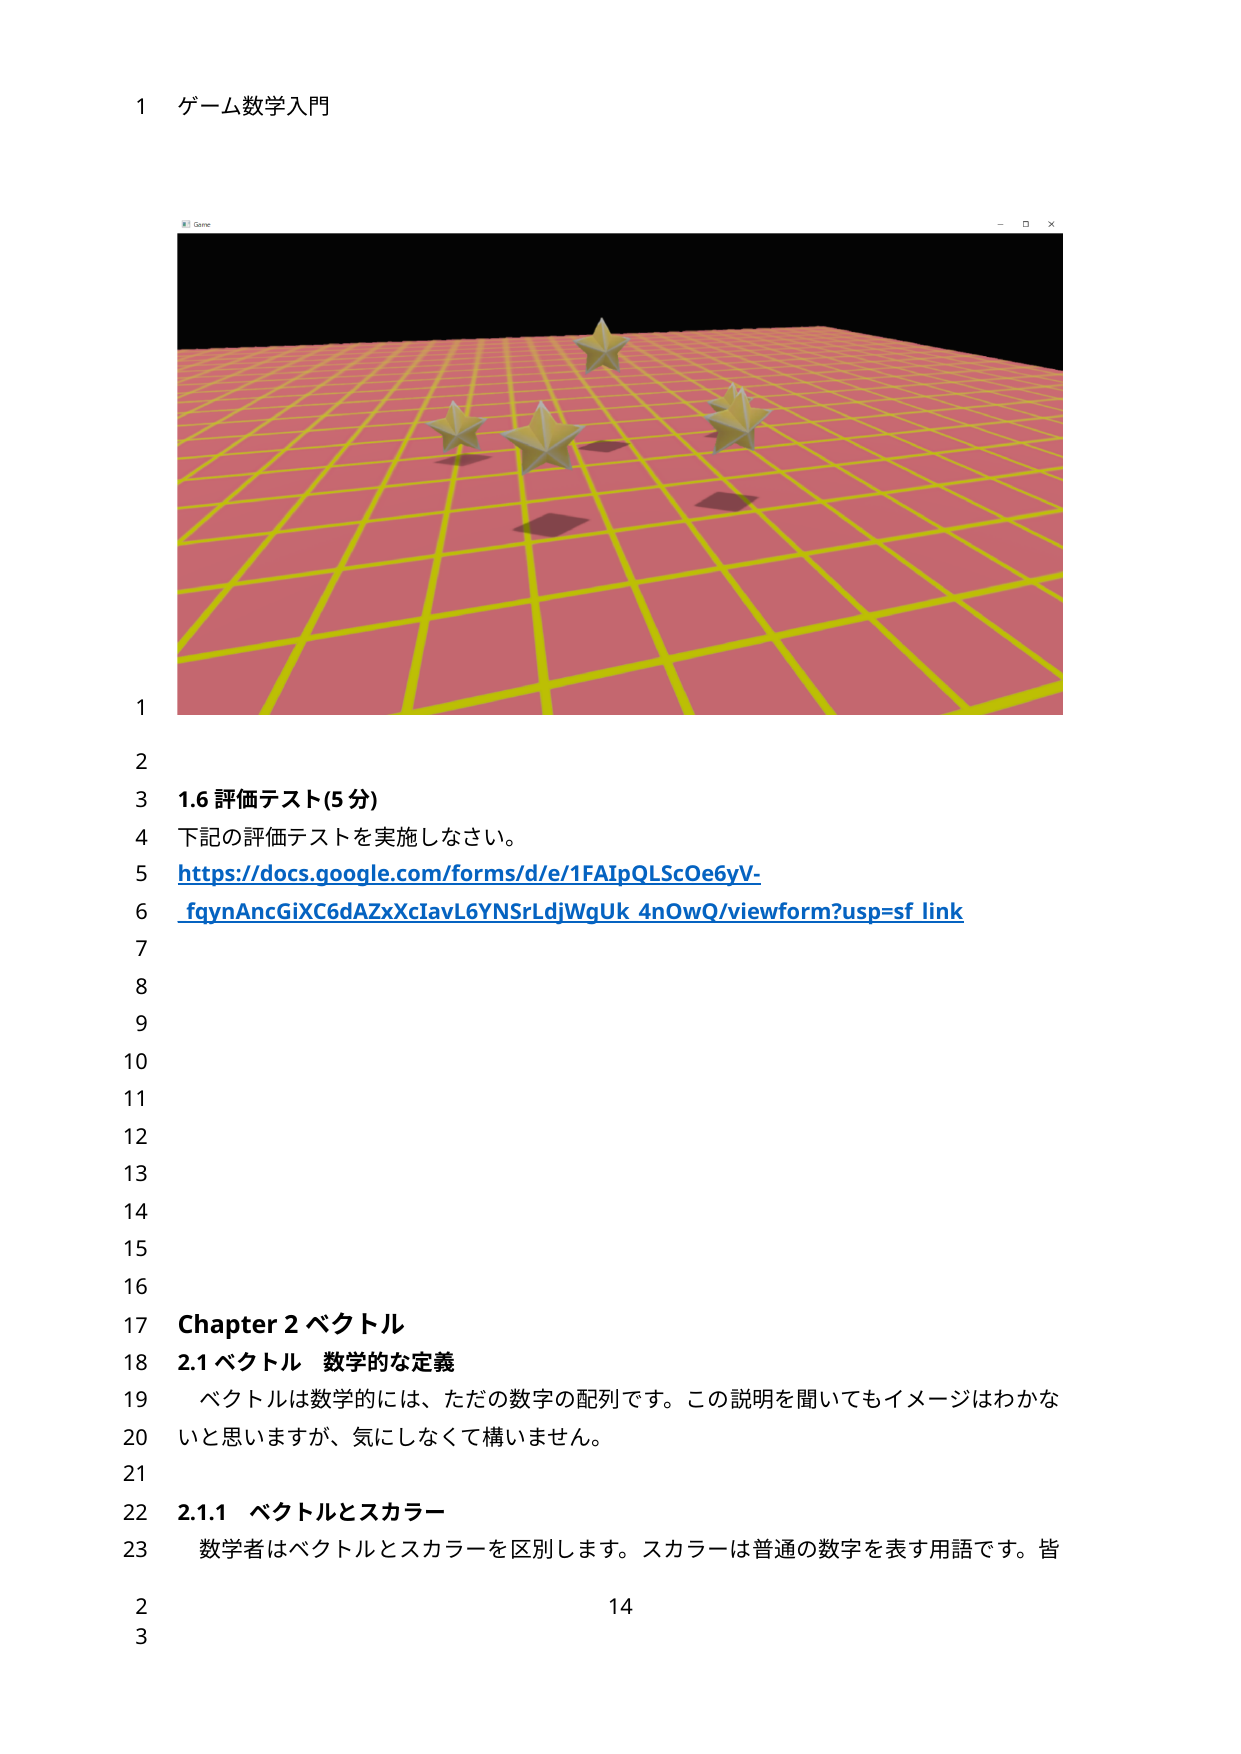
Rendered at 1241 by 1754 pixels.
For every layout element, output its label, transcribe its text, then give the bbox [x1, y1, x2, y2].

text https://docs.google.com/forms/d/e/1FAIpQLScOe6yV-_fqynAncGiXC6dAZxXcIavL6YNSrLdjWgUk_4nOwQ/viewform?usp=sf_link [177, 854, 1063, 929]
subtitle 2.1.1 ベクトルとスカラー [177, 1492, 1063, 1529]
text 下記の評価テストを実施しなさい。 [177, 817, 1063, 854]
picture [177, 216, 1063, 715]
subtitle 1.6 評価テスト(5分) [177, 779, 1063, 817]
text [177, 1529, 1063, 1567]
subtitle 2.1 ベクトル 数学的な定義 [177, 1342, 1063, 1379]
subtitle Chapter 2 ベクトル [177, 1304, 1063, 1342]
text ベクトルは数学的には、ただの数字の配列です。この説明を聞いてもイメージはわかないと思いますが、気にしなくて構いません。 [177, 1379, 1063, 1454]
